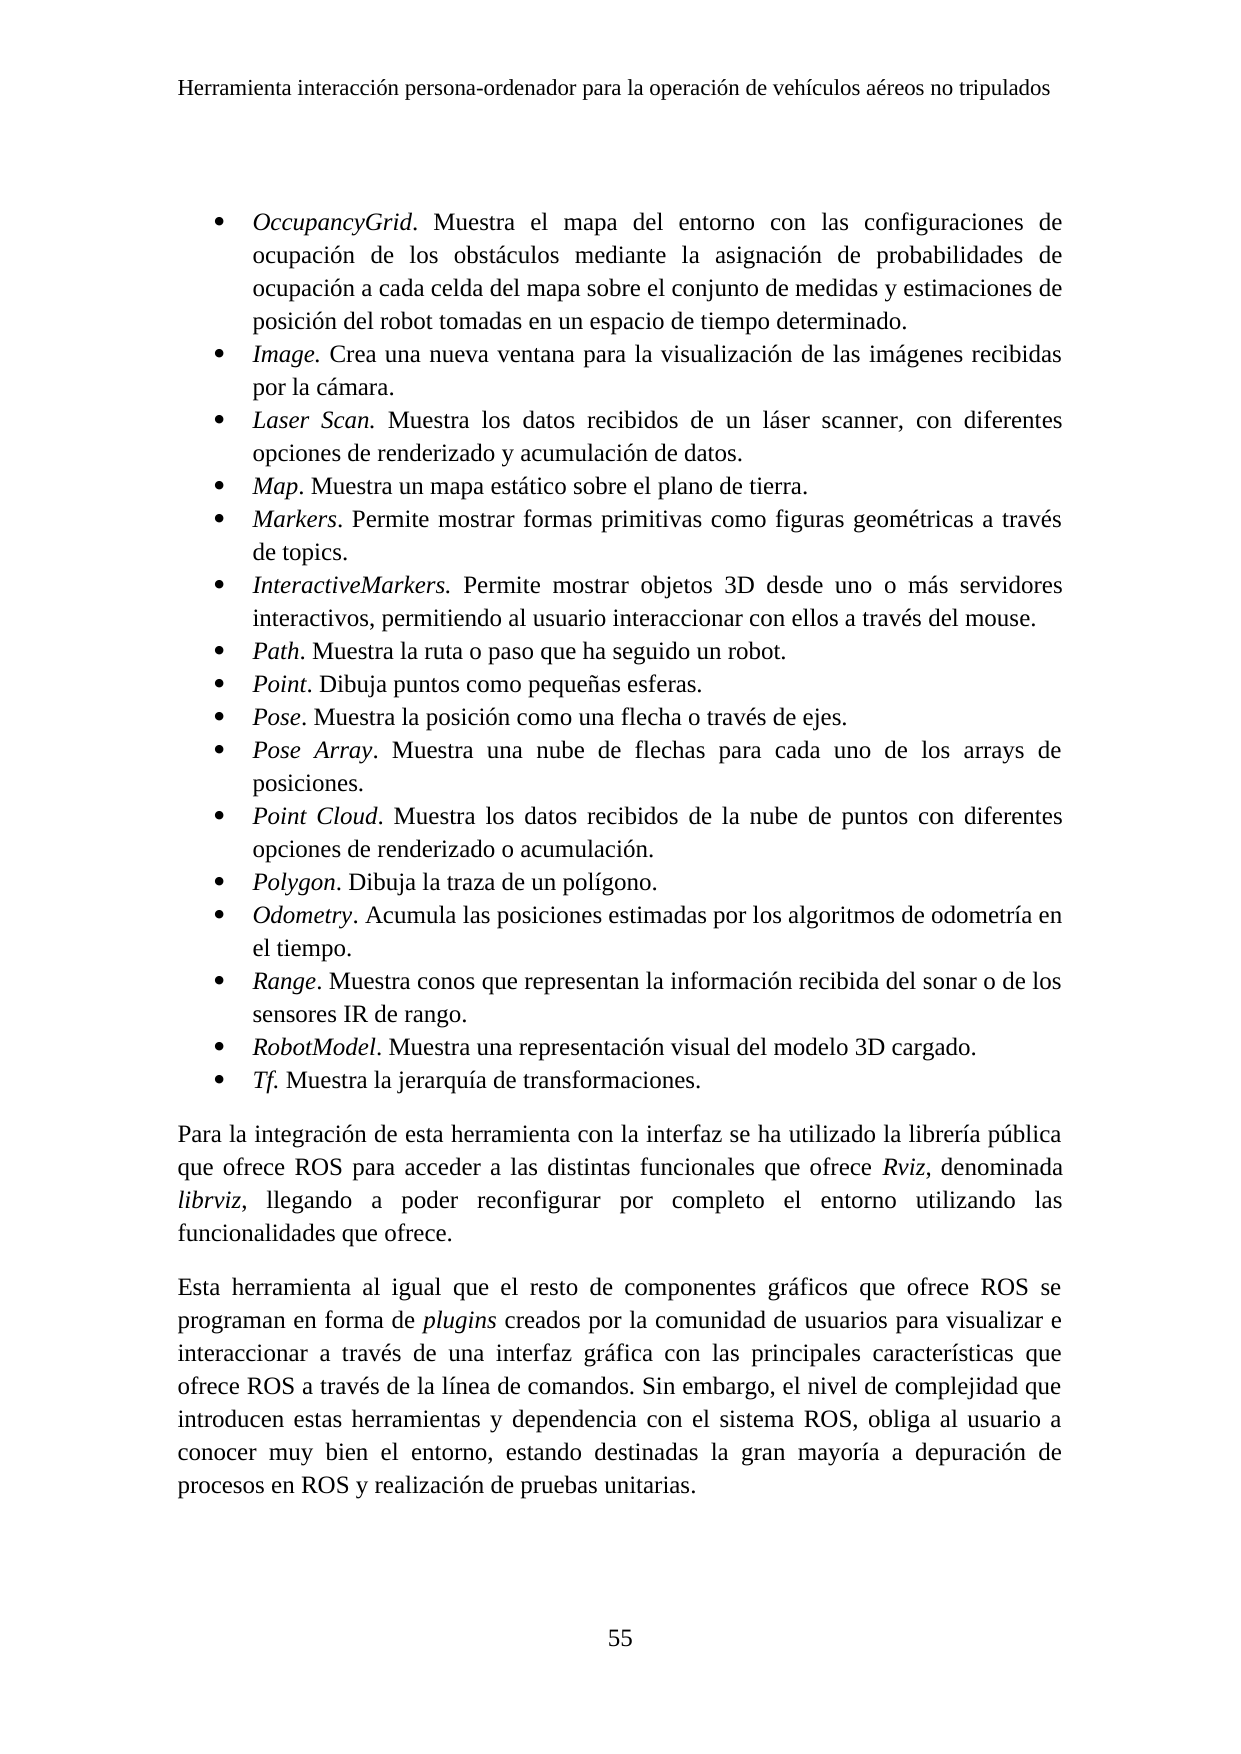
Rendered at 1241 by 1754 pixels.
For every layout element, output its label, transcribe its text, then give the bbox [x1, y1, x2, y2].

list Tf. Muestra la jerarquía de transformaciones. [215, 1065, 1063, 1094]
list Pose Array. Muestra una nube de flechas para cada uno de los arrays de posiciones. [215, 735, 1063, 797]
list Path. Muestra la ruta o paso que ha seguido un robot. [215, 636, 1063, 665]
list Image. Crea una nueva ventana para la visualización de las imágenes recibidas por la cámara. [215, 339, 1063, 401]
text Esta herramienta al igual que el resto de componentes gráficos que ofrece ROS se programan en forma de plugins creados por la comunidad de usuarios para visualizar e interaccionar a través de una interfaz gráfica con las principales características que ofrece ROS a través de la línea de comandos. Sin embargo, el nivel de complejidad que introducen estas herramientas y dependencia con el sistema ROS, obliga al usuario a conocer muy bien el entorno, estando destinadas la gran mayoría a depuración de procesos en ROS y realización de pruebas unitarias. [177, 1272, 1063, 1499]
list Point Cloud. Muestra los datos recibidos de la nube de puntos con diferentes opciones de renderizado o acumulación. [215, 801, 1063, 863]
text Para la integración de esta herramienta con la interfaz se ha utilizado la librería pública que ofrece ROS para acceder a las distintas funcionales que ofrece Rviz, denominada librviz, llegando a poder reconfigurar por completo el entorno utilizando las funcionalidades que ofrece. [177, 1119, 1063, 1247]
list Pose. Muestra la posición como una flecha o través de ejes. [215, 702, 1063, 731]
list Laser Scan. Muestra los datos recibidos de un láser scanner, con diferentes opciones de renderizado y acumulación de datos. [215, 405, 1063, 467]
list OccupancyGrid. Muestra el mapa del entorno con las configuraciones de ocupación de los obstáculos mediante la asignación de probabilidades de ocupación a cada celda del mapa sobre el conjunto de medidas y estimaciones de posición del robot tomadas en un espacio de tiempo determinado. [215, 207, 1063, 334]
list Markers. Permite mostrar formas primitivas como figuras geométricas a través de topics. [215, 504, 1063, 566]
list Point. Dibuja puntos como pequeñas esferas. [215, 669, 1063, 698]
list RobotModel. Muestra una representación visual del modelo 3D cargado. [215, 1032, 1063, 1061]
list Range. Muestra conos que representan la información recibida del sonar o de los sensores IR de rango. [215, 966, 1063, 1028]
list Odometry. Acumula las posiciones estimadas por los algoritmos de odometría en el tiempo. [215, 900, 1063, 962]
list Polygon. Dibuja la traza de un polígono. [215, 867, 1063, 896]
list InteractiveMarkers. Permite mostrar objetos 3D desde uno o más servidores interactivos, permitiendo al usuario interaccionar con ellos a través del mouse. [215, 570, 1063, 632]
list Map. Muestra un mapa estático sobre el plano de tierra. [215, 471, 1063, 500]
